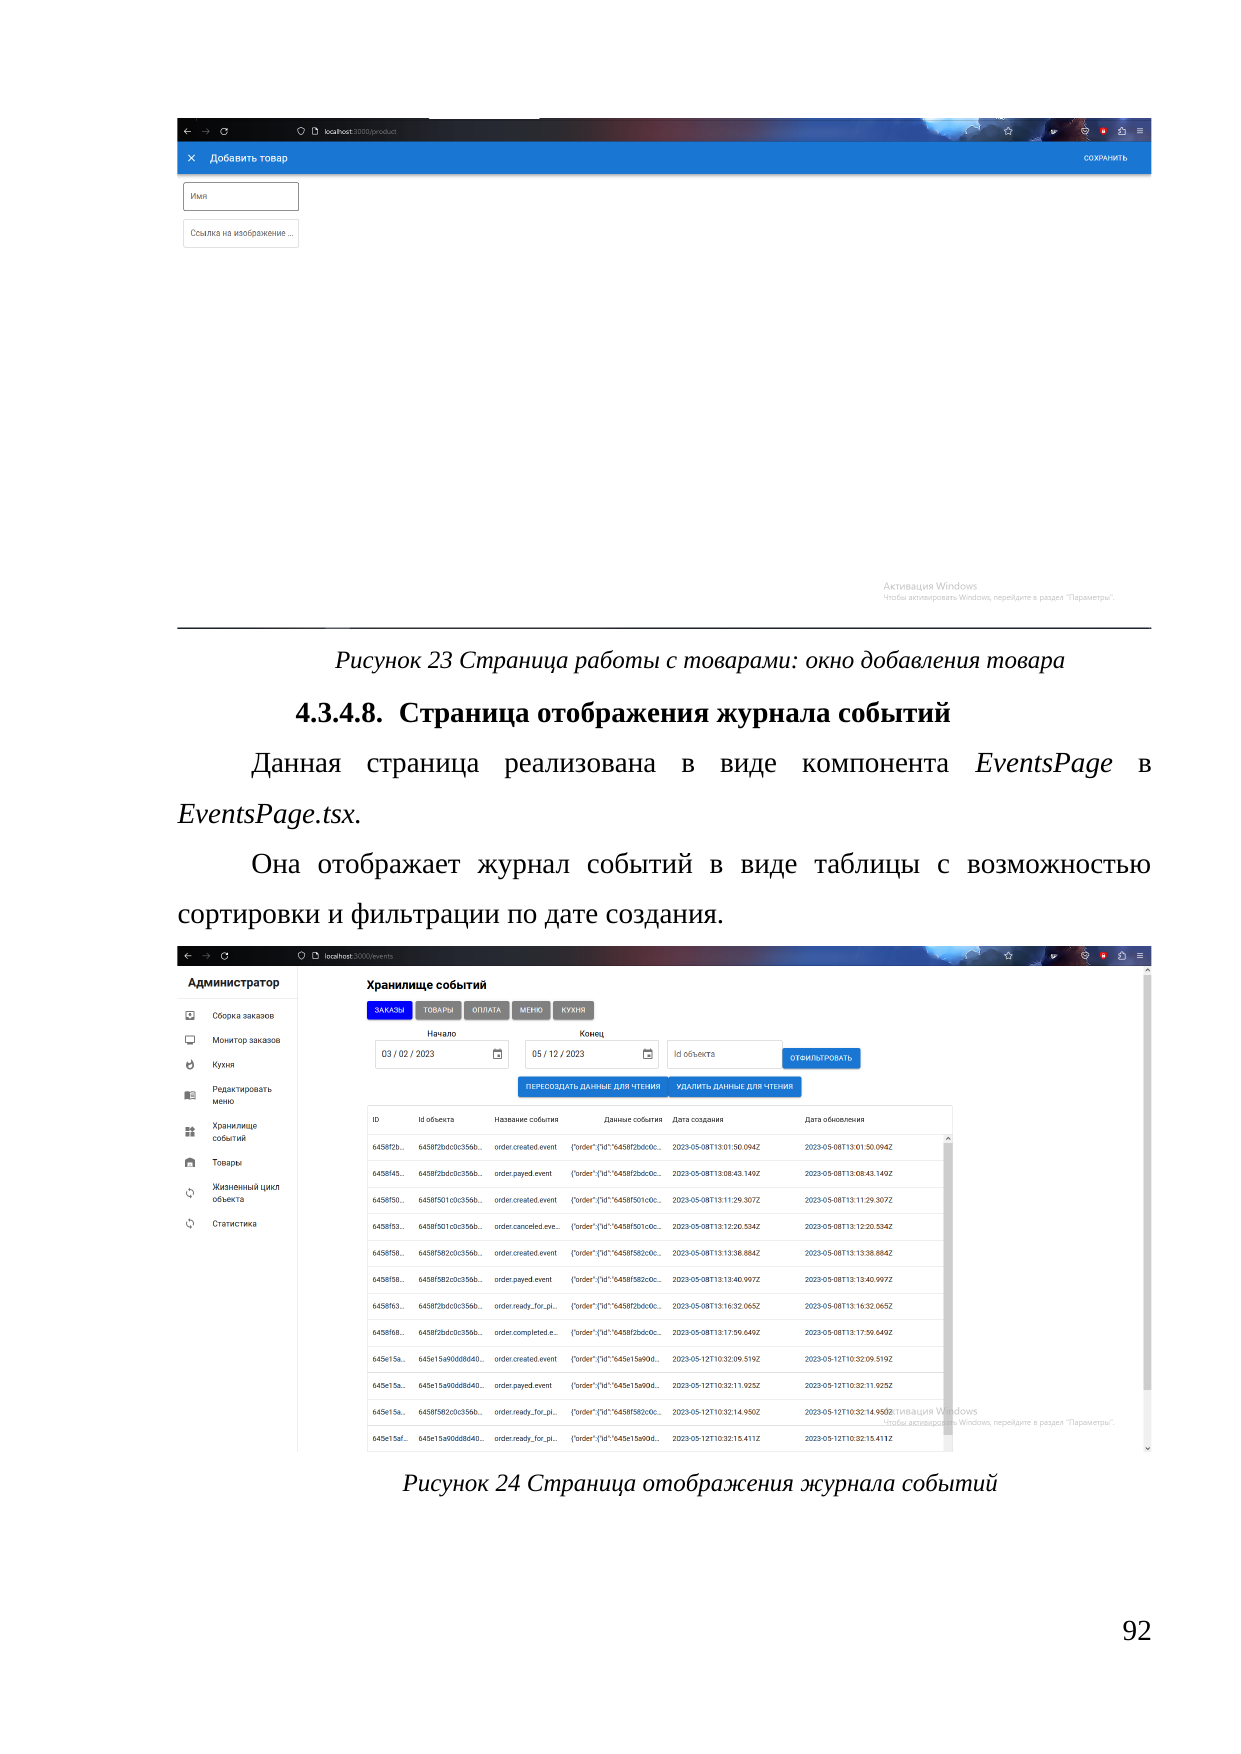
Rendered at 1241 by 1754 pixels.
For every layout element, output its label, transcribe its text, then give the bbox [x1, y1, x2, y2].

picture [177, 118, 1152, 629]
text Рисунок 23 Страница работы с товарами: окно добавления товара [177, 646, 1152, 674]
text Данная страница реализована в виде компонента EventsPage в EventsPage.tsx. [177, 745, 1152, 829]
text Рисунок 24 Страница отображения журнала событий [177, 1468, 1152, 1497]
text Она отображает журнал событий в виде таблицы с возможностью сортировки и фильтрации по дате создания. [177, 846, 1152, 930]
picture [177, 946, 1152, 1452]
subtitle Страница отображения журнала событий [295, 695, 1152, 729]
